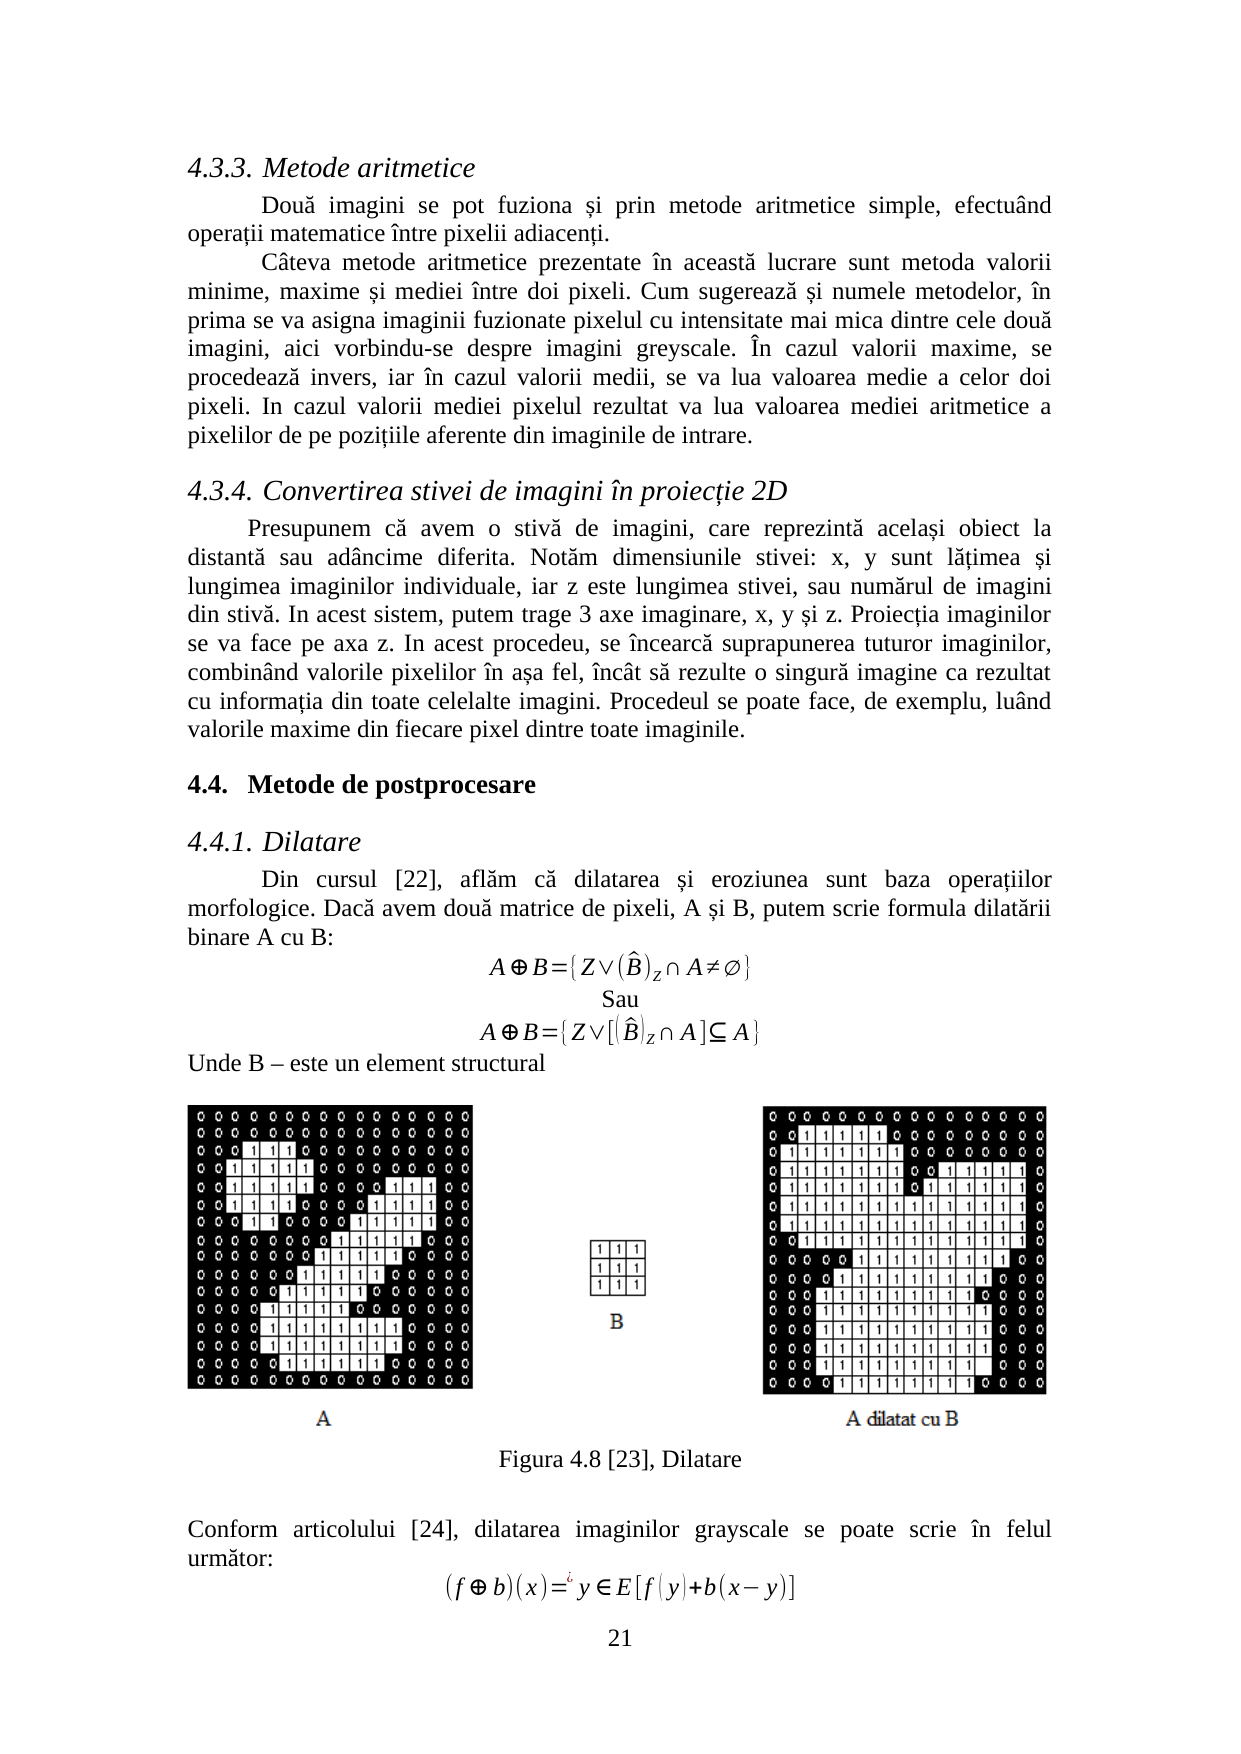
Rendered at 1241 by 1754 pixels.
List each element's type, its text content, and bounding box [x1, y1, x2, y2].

text Presupunem că avem o stivă de imagini, care reprezintă același obiect la distantă sau adâncime diferita. Notăm dimensiunile stivei: x, y sunt lățimea și lungimea imaginilor individuale, iar z este lungimea stivei, sau numărul de imagini din stivă. In acest sistem, putem trage 3 axe imaginare, x, y și z. Proiecția imaginilor se va face pe axa z. In acest procedeu, se încearcă suprapunerea tuturor imaginilor, combinând valorile pixelilor în așa fel, încât să rezulte o singură imagine ca rezultat cu informația din toate celelalte imagini. Procedeul se poate face, de exemplu, luând valorile maxime din fiecare pixel dintre toate imaginile. [187, 513, 1053, 743]
subtitle Dilatare [187, 824, 1053, 858]
text Conform articolului [], dilatarea imaginilor grayscale se poate scrie în felul următor: [187, 1514, 1053, 1572]
subtitle Convertirea stivei de imagini în proiecție 2D [187, 473, 1053, 507]
text Unde B – este un element structural [187, 1048, 1053, 1077]
picture [187, 1105, 1055, 1445]
subtitle Metode aritmetice [187, 150, 1053, 183]
subtitle Metode de postprocesare [187, 768, 1053, 799]
text Câteva metode aritmetice prezentate în această lucrare sunt metoda valorii minime, maxime și mediei între doi pixeli. Cum sugerează și numele metodelor, în prima se va asigna imaginii fuzionate pixelul cu intensitate mai mica dintre cele două imagini, aici vorbindu-se despre imagini greyscale. În cazul valorii maxime, se procedează invers, iar în cazul valorii medii, se va lua valoarea medie a celor doi pixeli. In cazul valorii mediei pixelul rezultat va lua valoarea mediei aritmetice a pixelilor de pe pozițiile aferente din imaginile de intrare. [187, 247, 1053, 448]
text Două imagini se pot fuziona și prin metode aritmetice simple, efectuând operații matematice între pixelii adiacenți. [187, 190, 1053, 247]
text Din cursul [], aflăm că dilatarea și eroziunea sunt baza operațiilor morfologice. Dacă avem două matrice de pixeli, A și B, putem scrie formula dilatării binare A cu B: [187, 864, 1053, 951]
text Sau [187, 984, 1053, 1013]
